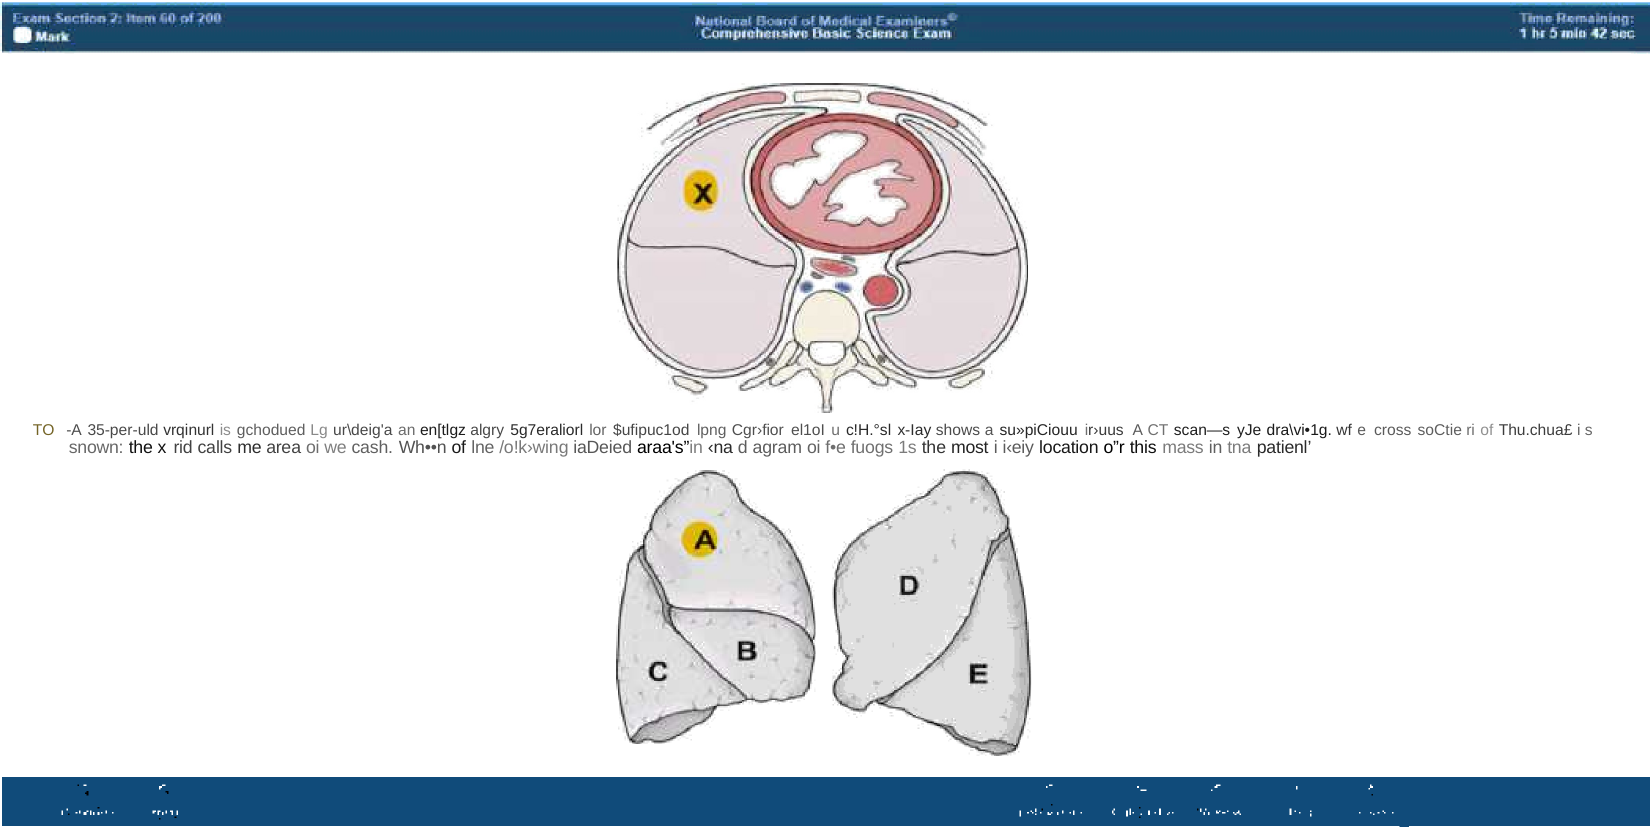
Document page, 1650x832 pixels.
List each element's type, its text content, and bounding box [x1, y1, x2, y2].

picture [617, 83, 1028, 413]
picture [0, 2, 1650, 54]
picture [0, 777, 1650, 827]
text snown: the x rid calls me area oi we cash. Wh••n of lne /o!k›wing iaDeied araa's”in ‹na d agram oi f•e fuogs 1s the most i i‹eiy location o”r this mass in tna patienl’ [68, 439, 1650, 458]
picture [832, 469, 1032, 756]
picture [616, 470, 816, 744]
text TO -A 35-per-uld vrqinurl is gchodued Lg ur\deig'a an en[tlgz algry 5g7eraliorl lor $ufipuc1od lpng Cgr›fior el1oI u c!H.°sl x-Iay shows a su»piCiouu ir›uus A CT scan—s yJe dra\vi•1g. wf e cross soCtie ri of Thu.chua£ i s [33, 422, 1650, 439]
